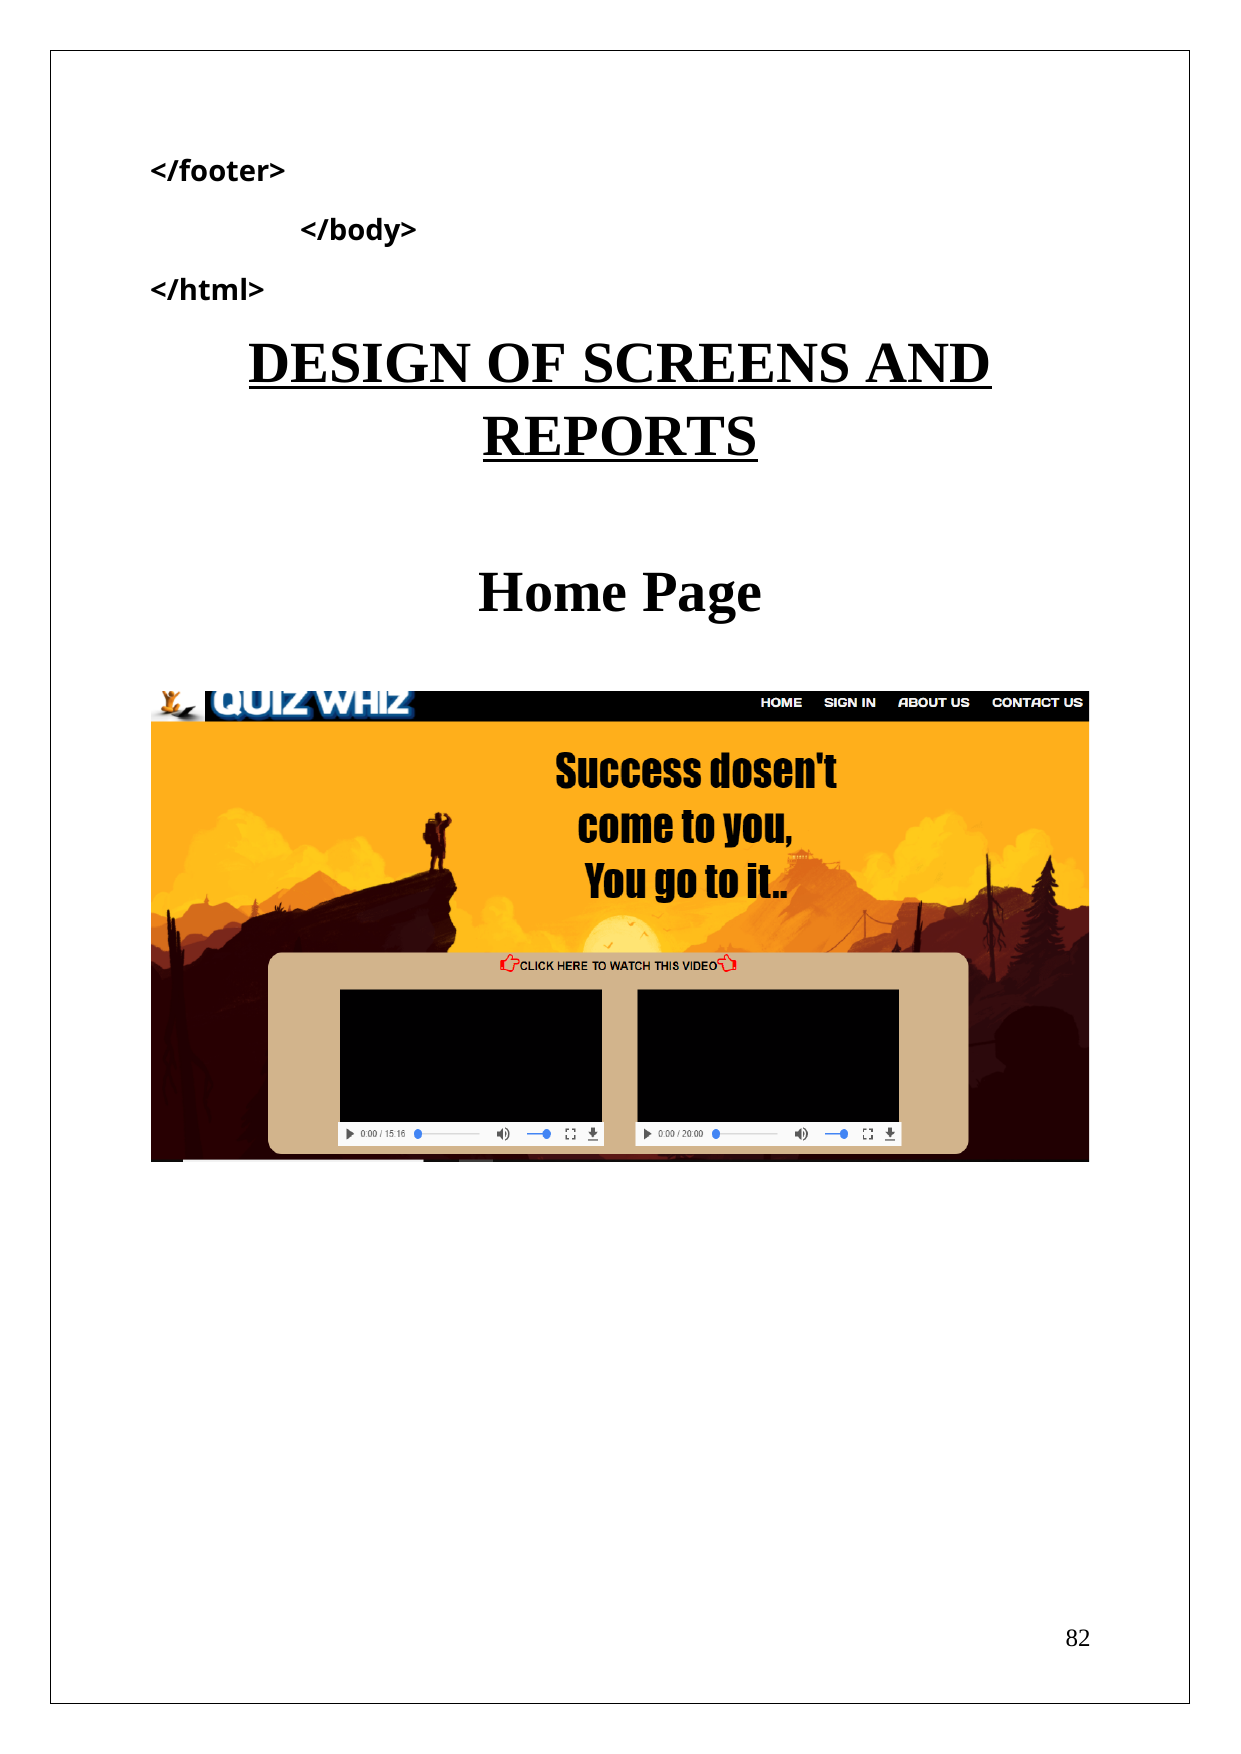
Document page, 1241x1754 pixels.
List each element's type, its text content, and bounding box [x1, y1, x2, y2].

text </html> [150, 269, 1090, 309]
text </body> [150, 209, 1090, 249]
text DESIGN OF SCREENS AND REPORTS [150, 328, 1090, 468]
text </footer> [150, 150, 1090, 190]
picture [151, 691, 1090, 1162]
text Home Page [150, 557, 1090, 624]
